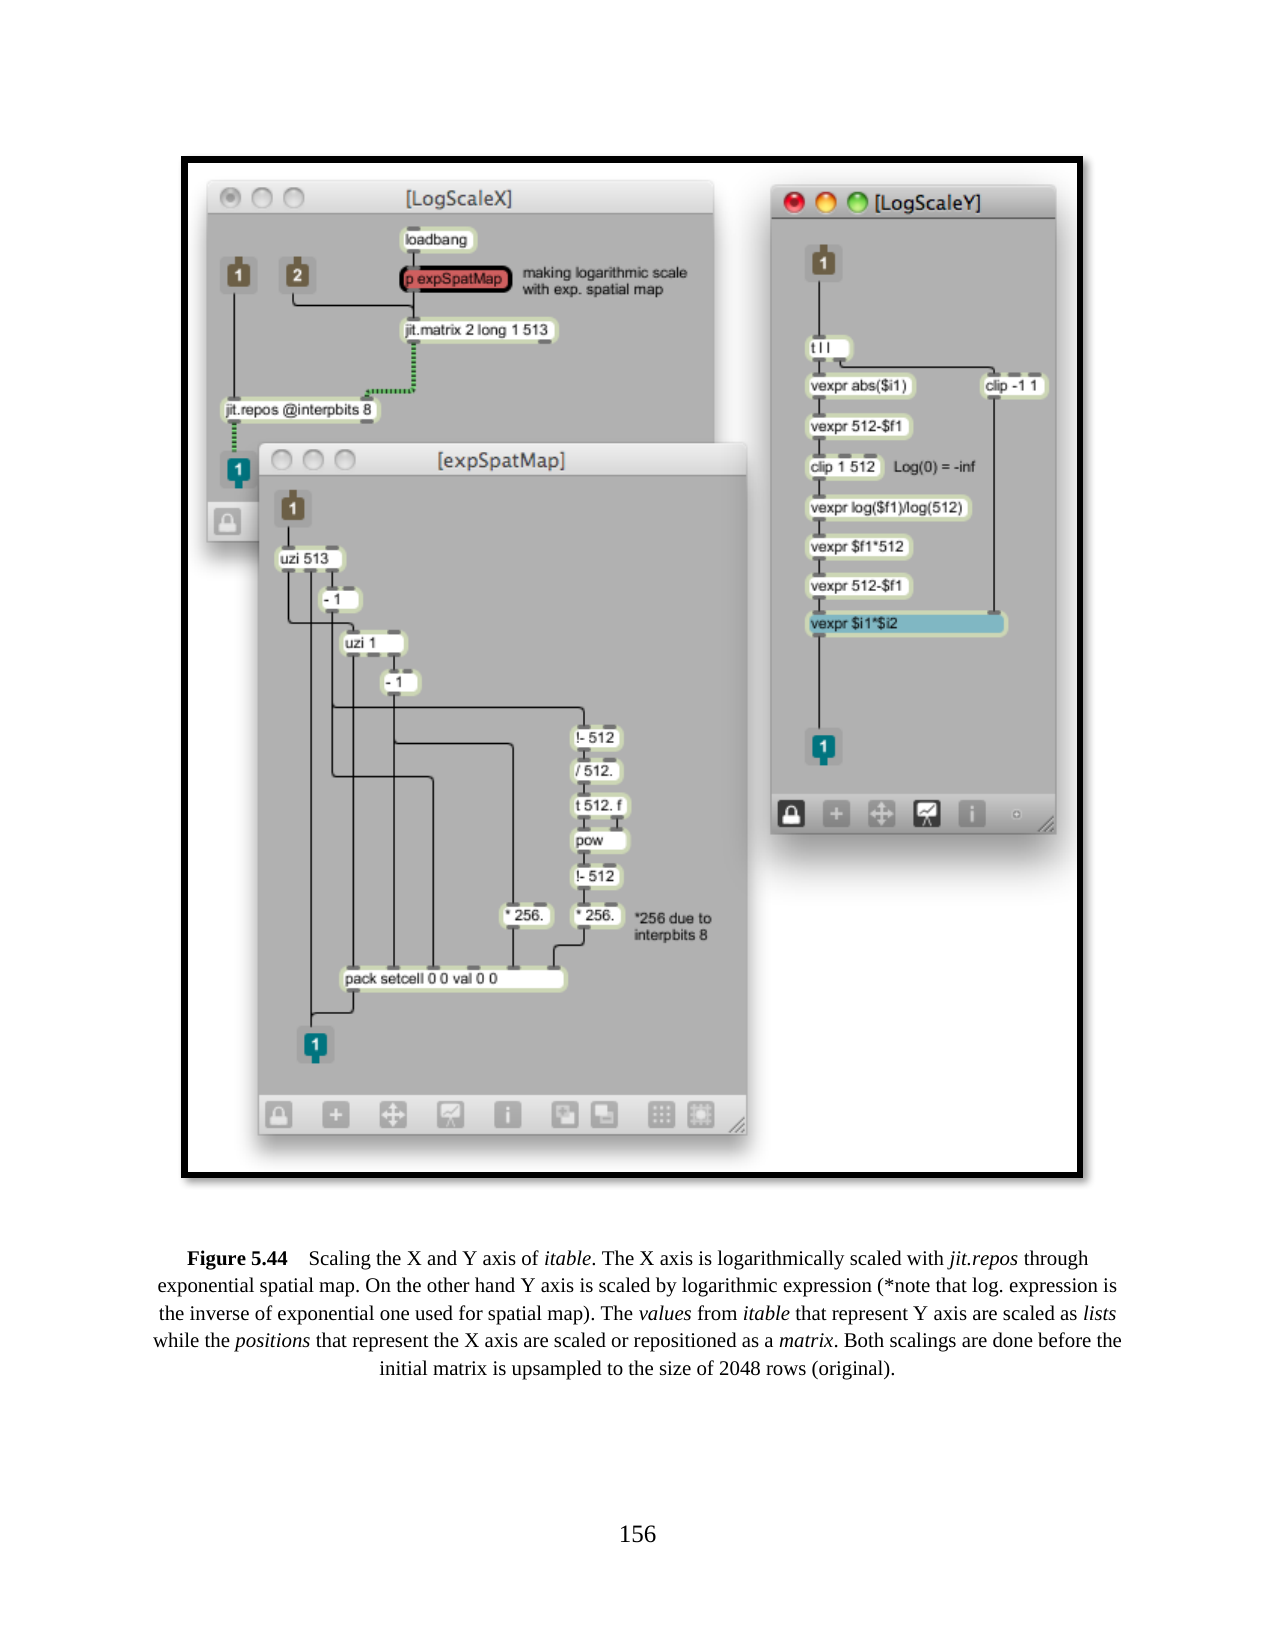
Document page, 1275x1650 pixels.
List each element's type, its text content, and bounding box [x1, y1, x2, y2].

picture [188, 163, 1077, 1172]
text Figure 5.44 Scaling the X and Y axis of itable. The X axis is logarithmically scaled with jit.repos through exponential spatial map. On the other hand Y axis is scaled by logarithmic expression (*note that log. expression is the inverse of exponential one used for spatial map). The values from itable that represent Y axis are scaled as lists while the positions that represent the X axis are scaled or repositioned as a matrix. Both scalings are done before the initial matrix is upsampled to the size of 2048 rows (original). [150, 1246, 1125, 1380]
